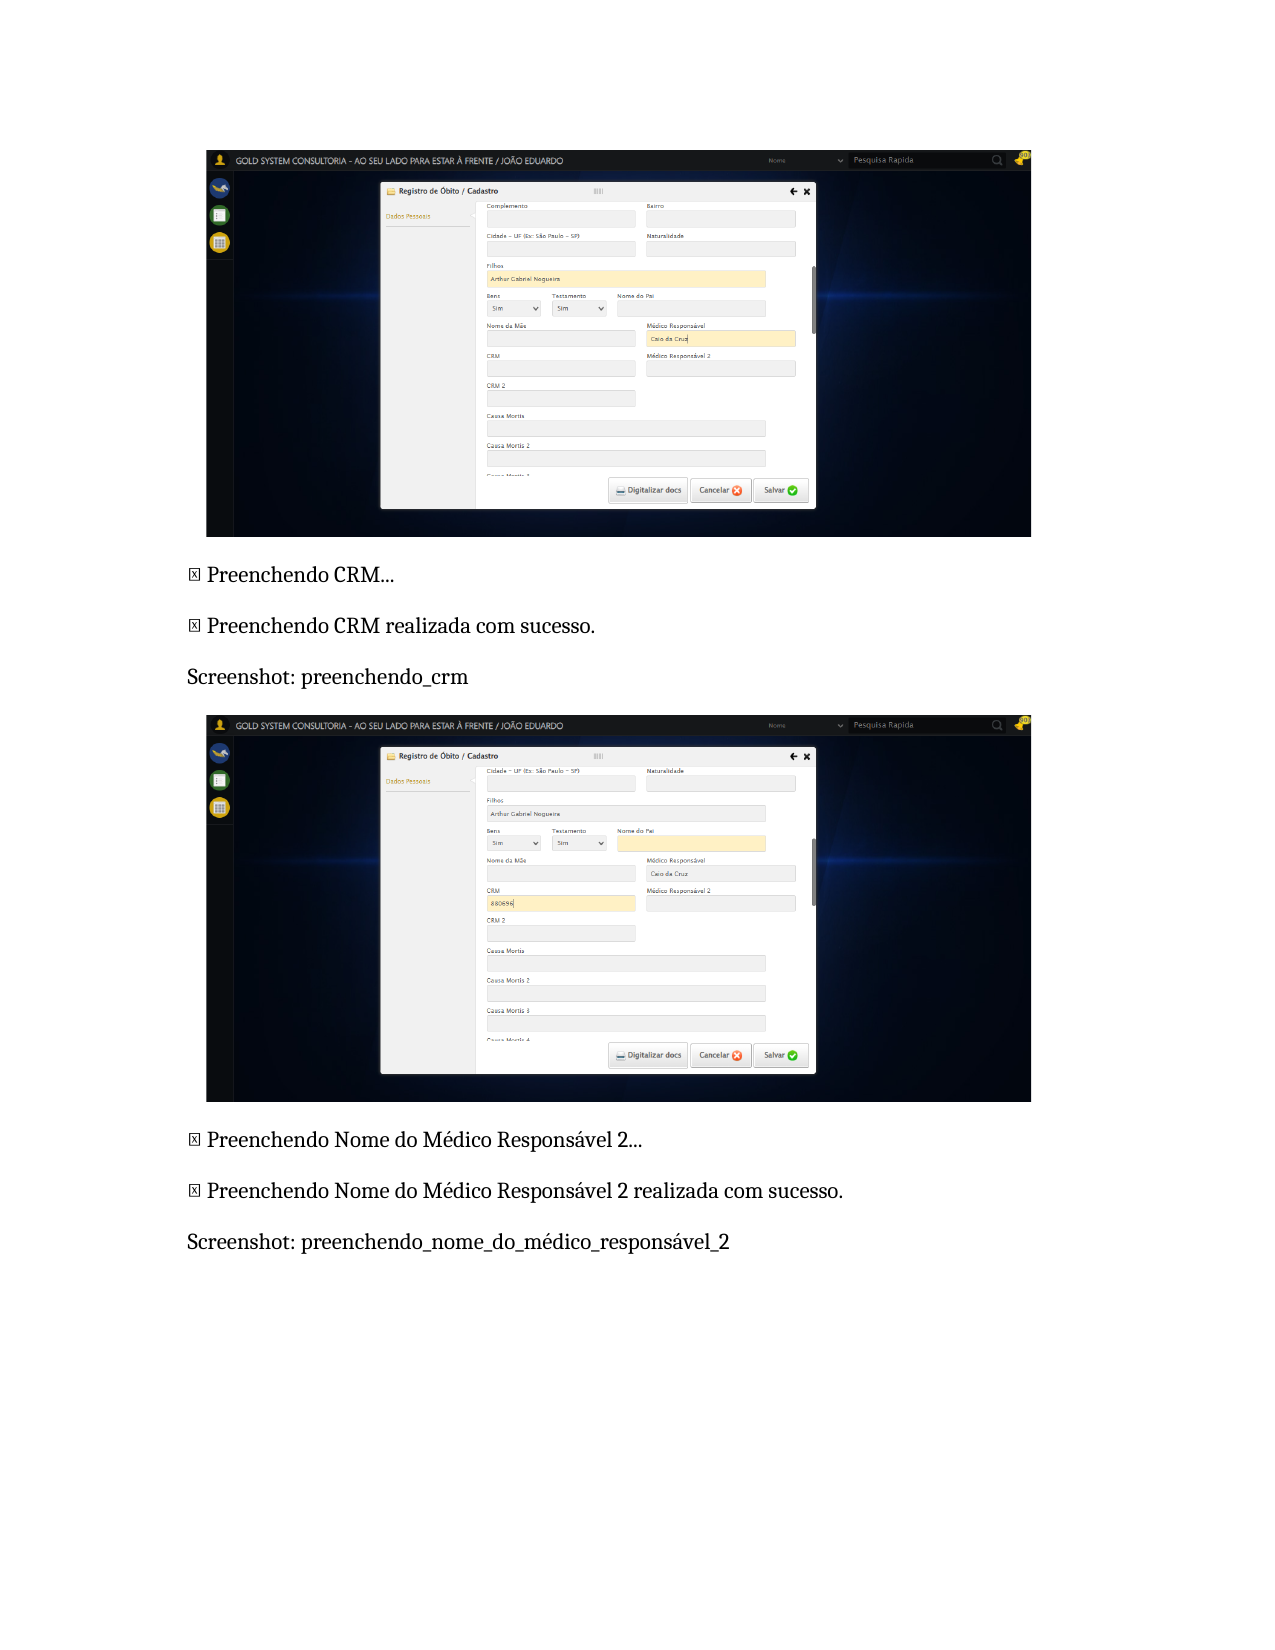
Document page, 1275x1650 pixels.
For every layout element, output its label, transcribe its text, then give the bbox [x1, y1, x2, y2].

text 🔄 Preenchendo CRM... [187, 562, 1087, 588]
text 🔄 Preenchendo Nome do Médico Responsável 2... [187, 1127, 1087, 1153]
text Screenshot: preenchendo_nome_do_médico_responsável_2 [187, 1229, 1087, 1255]
text Screenshot: preenchendo_crm [187, 664, 1087, 690]
picture [206, 150, 1032, 537]
picture [206, 715, 1032, 1102]
text ✅ Preenchendo Nome do Médico Responsável 2 realizada com sucesso. [187, 1178, 1087, 1204]
text ✅ Preenchendo CRM realizada com sucesso. [187, 613, 1087, 639]
